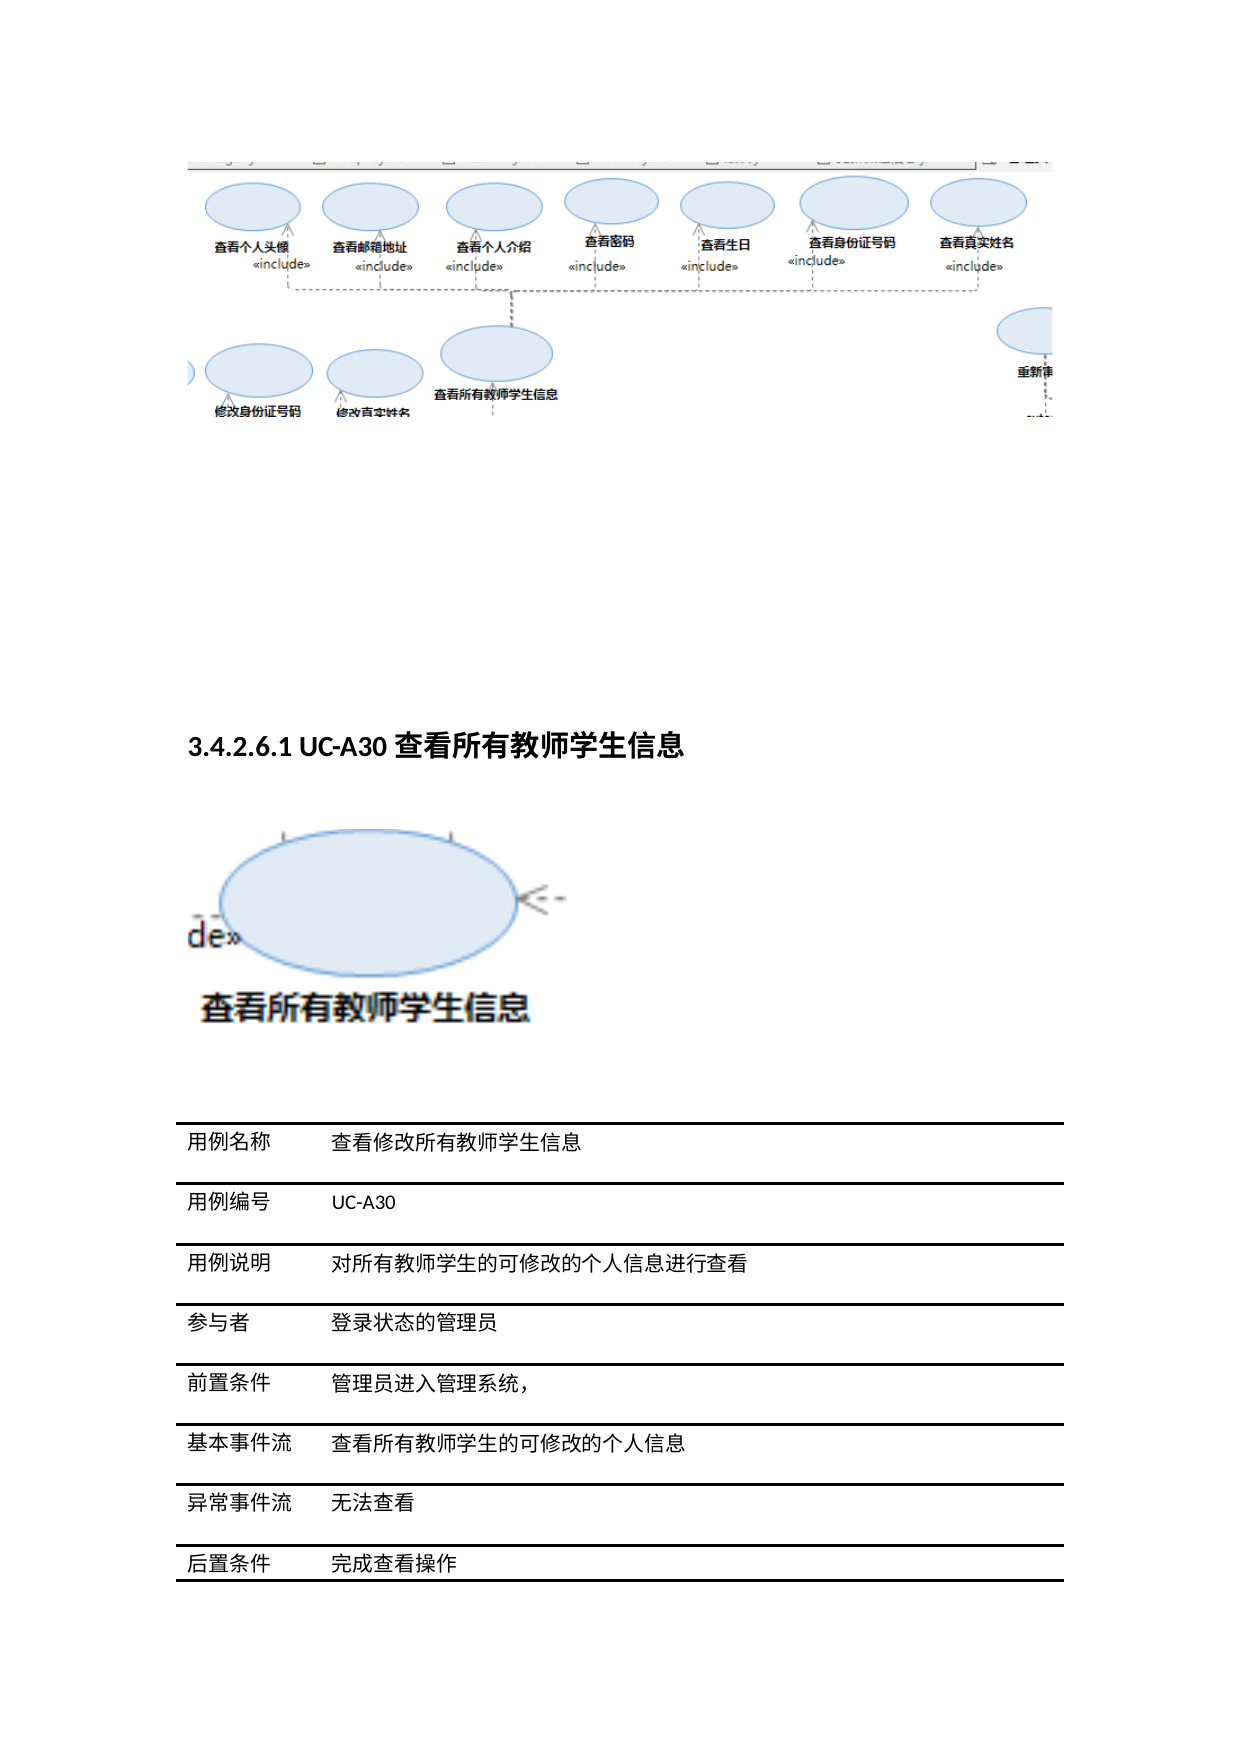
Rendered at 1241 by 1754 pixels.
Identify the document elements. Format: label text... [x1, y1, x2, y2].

subtitle 3.4.2.6.1 UC-A30 查看所有教师学生信息 [187, 711, 1053, 776]
table_cell 基本事件流 [176, 1426, 320, 1483]
table_cell 异常事件流 [176, 1486, 320, 1543]
table_cell 管理员进入管理系统， [320, 1366, 1064, 1423]
table_cell 用例说明 [176, 1246, 320, 1303]
table_cell 查看所有教师学生的可修改的个人信息 [320, 1426, 1064, 1483]
table_cell 无法查看 [320, 1486, 1064, 1543]
table_header 查看修改所有教师学生信息 [320, 1125, 1064, 1182]
table_cell 完成查看操作 [320, 1547, 1064, 1579]
table_cell 后置条件 [176, 1547, 320, 1579]
table_cell UC-A30 [320, 1185, 1064, 1242]
picture [187, 162, 1053, 417]
table_cell 前置条件 [176, 1366, 320, 1423]
table_cell 用例编号 [176, 1185, 320, 1242]
picture [187, 829, 567, 1050]
table_header 用例名称 [176, 1125, 320, 1182]
table_cell 参与者 [176, 1306, 320, 1363]
table_cell 对所有教师学生的可修改的个人信息进行查看 [320, 1246, 1064, 1303]
table_cell 登录状态的管理员 [320, 1306, 1064, 1363]
